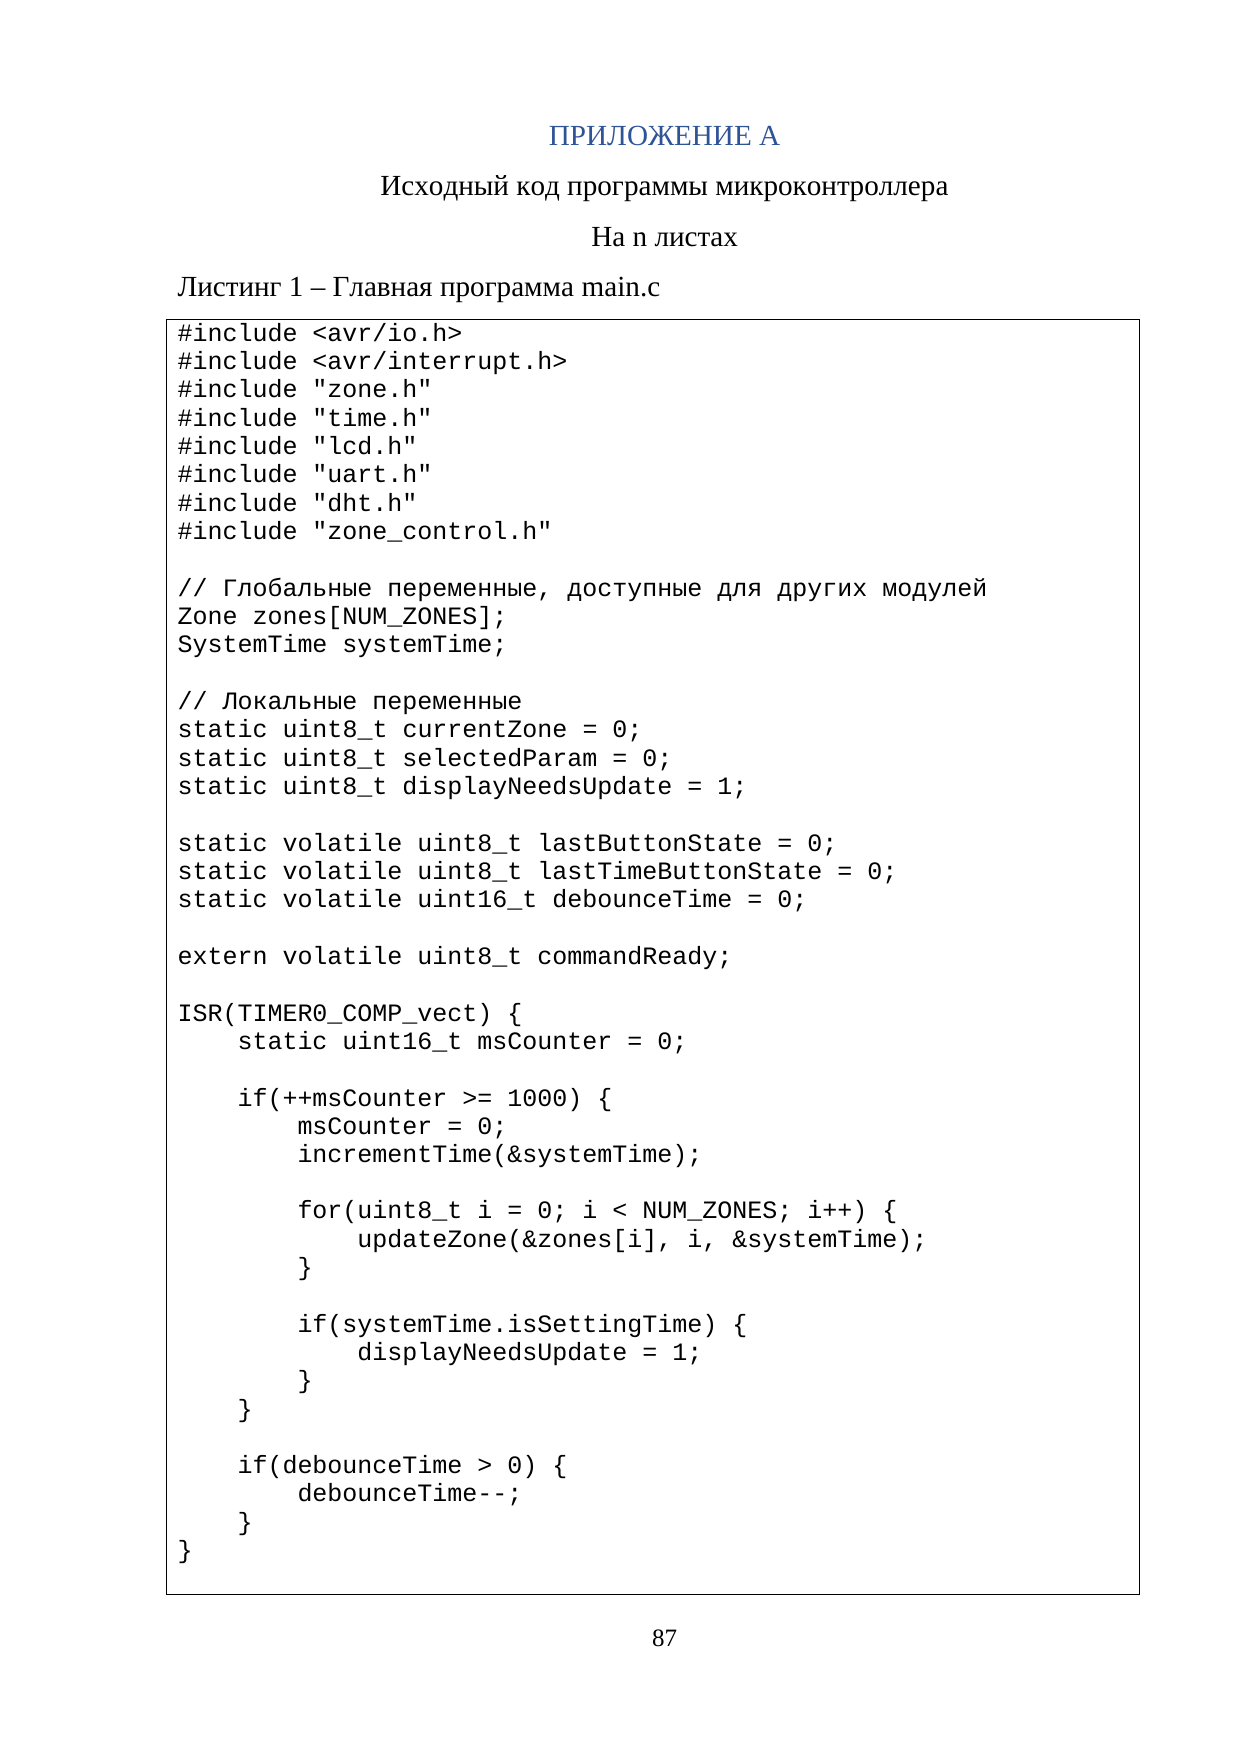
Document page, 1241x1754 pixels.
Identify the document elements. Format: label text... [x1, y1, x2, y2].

text На n листах [177, 219, 1152, 252]
text Листинг 1 – Главная программа main.c [177, 269, 1152, 303]
text Исходный код программы микроконтроллера [177, 168, 1152, 202]
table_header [167, 320, 1139, 1594]
list ПРИЛОЖЕНИЕ А [177, 118, 1152, 152]
